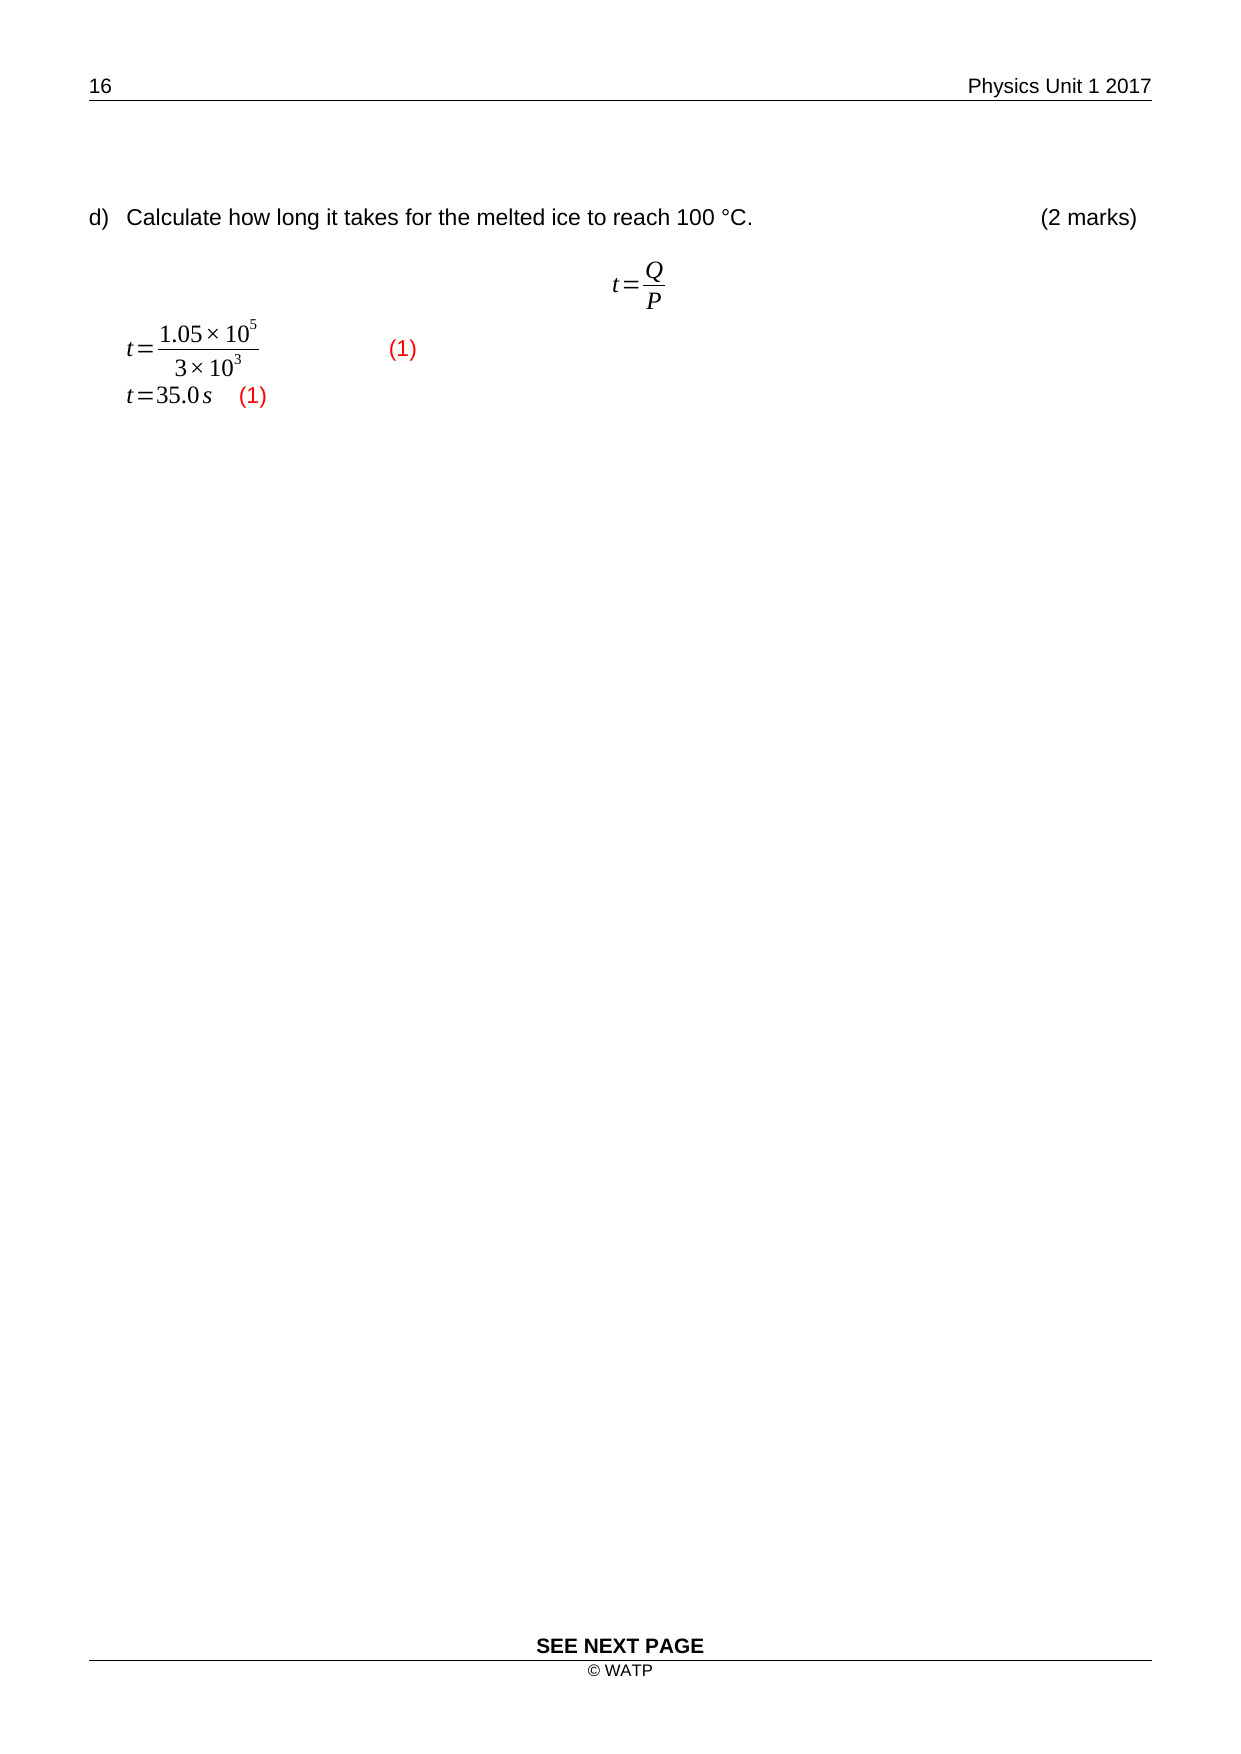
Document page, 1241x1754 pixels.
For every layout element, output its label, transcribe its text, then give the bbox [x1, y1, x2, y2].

list Calculate how long it takes for the melted ice to reach 100 °C. (2 marks) [89, 204, 1152, 230]
text (1) [126, 316, 1152, 382]
text (1) [126, 382, 1152, 409]
